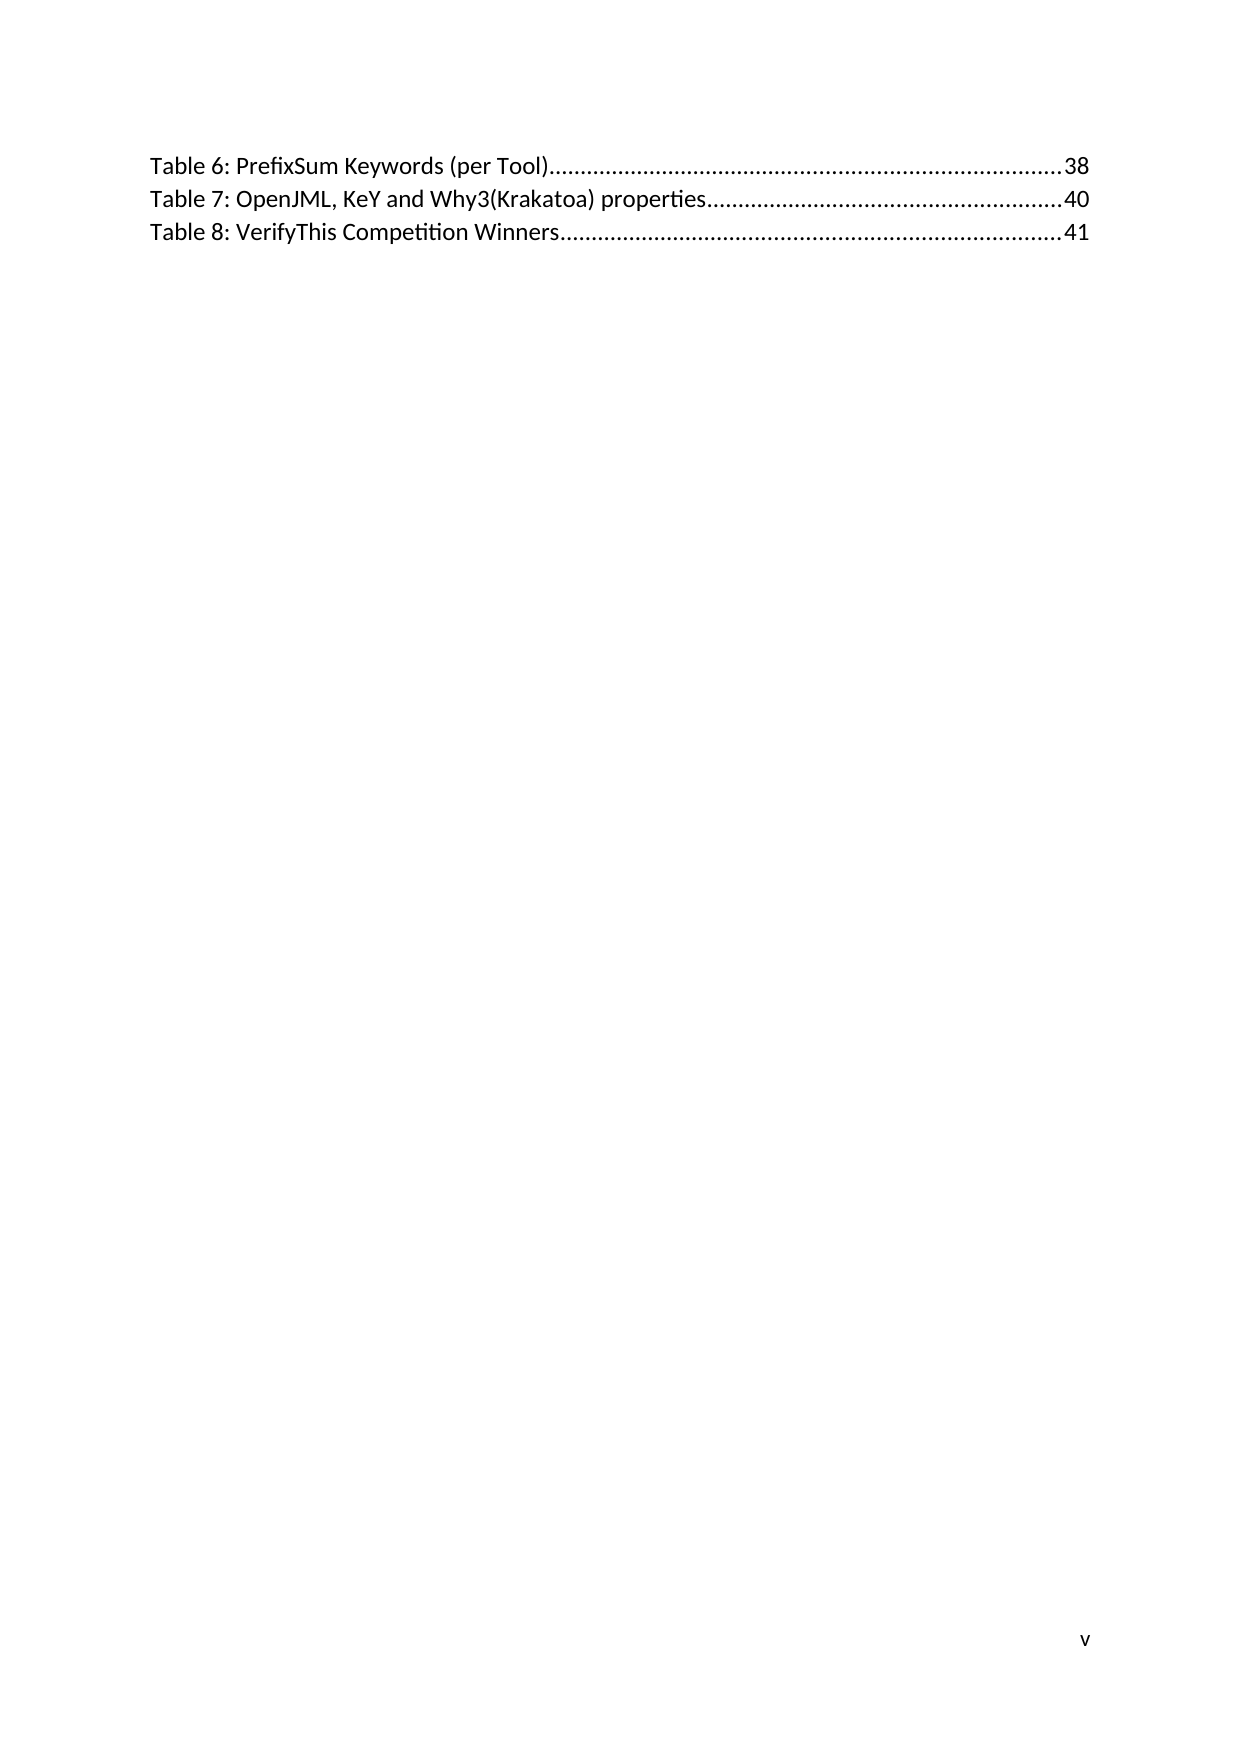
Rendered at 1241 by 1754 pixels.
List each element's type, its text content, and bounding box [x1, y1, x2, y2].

text Table 7: OpenJML, KeY and Why3(Krakatoa) properties 40 [150, 183, 1090, 213]
text Table 6: PrefixSum Keywords (per Tool) 38 [150, 150, 1090, 181]
text Table 8: VerifyThis Competition Winners 41 [150, 216, 1090, 246]
